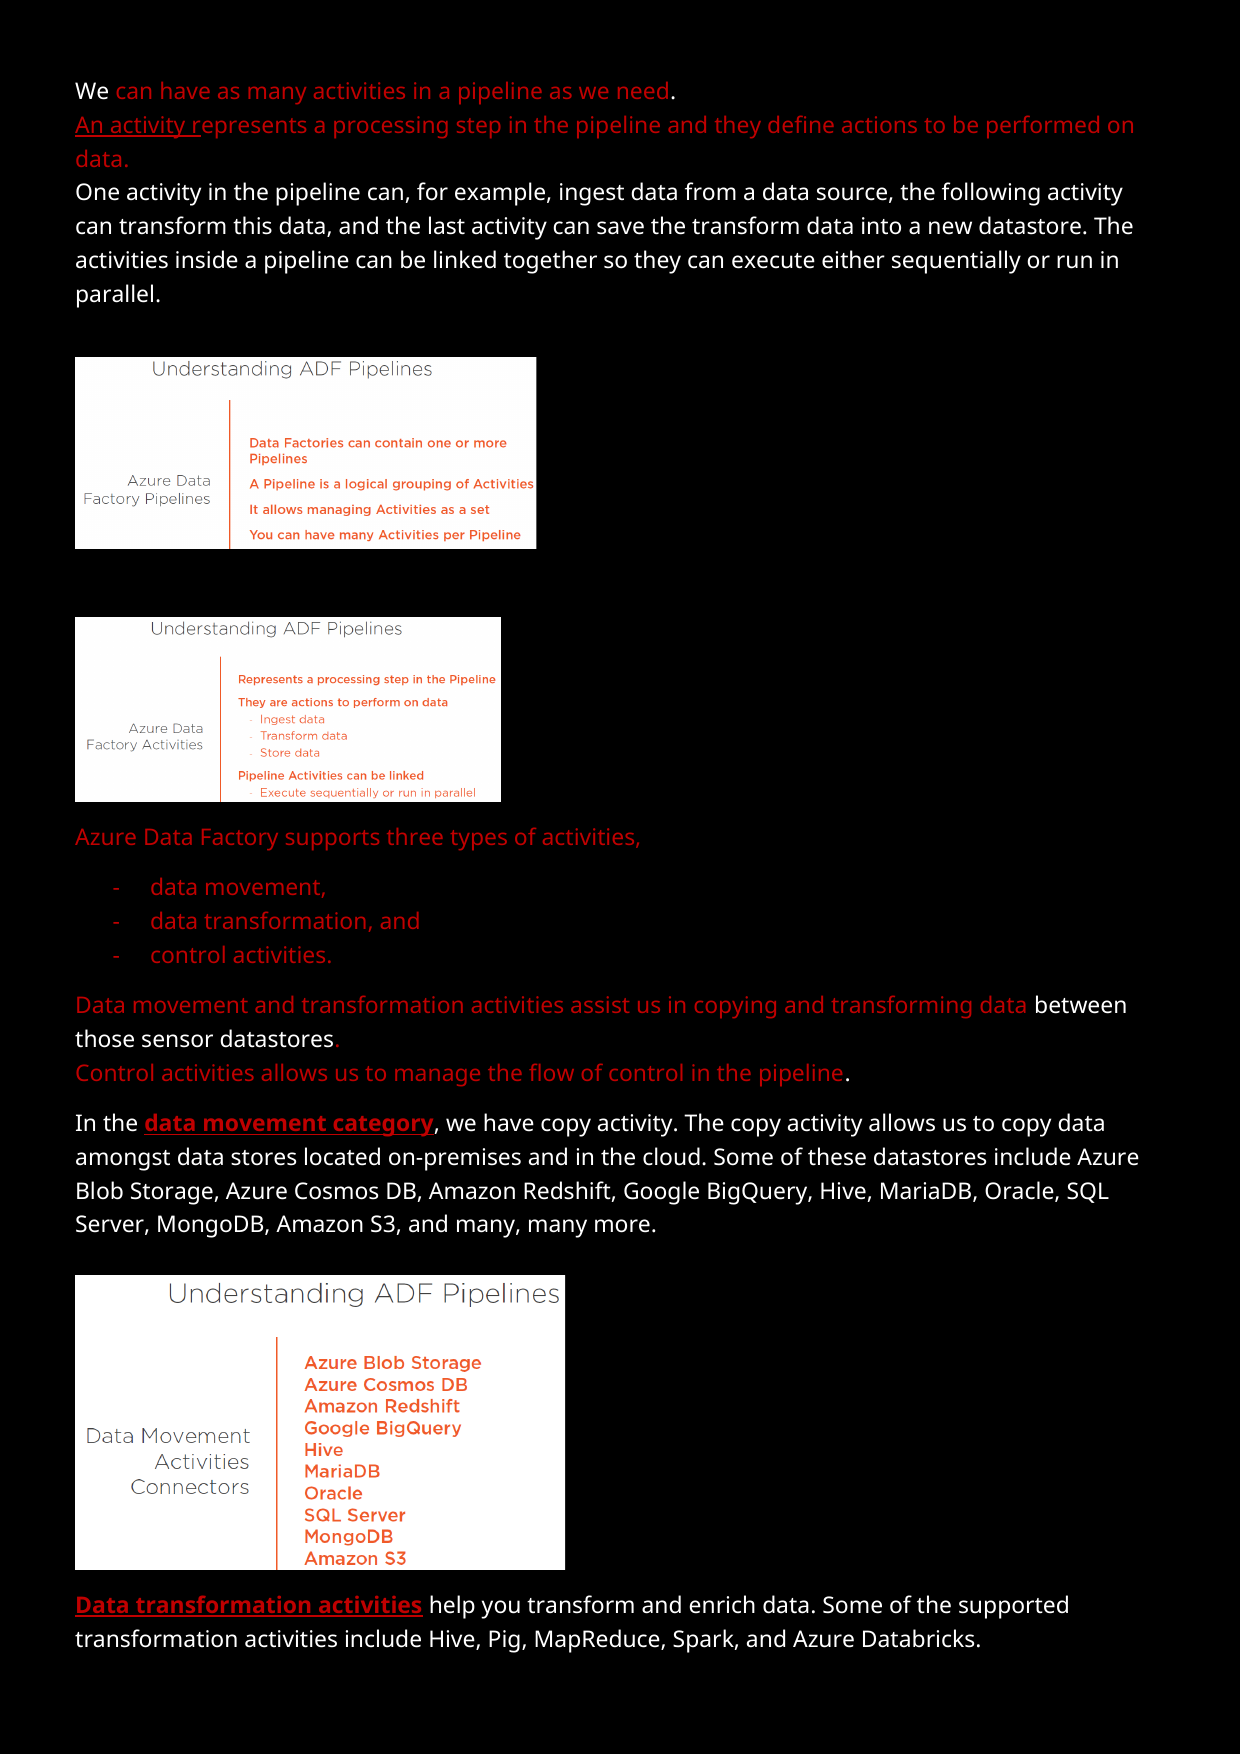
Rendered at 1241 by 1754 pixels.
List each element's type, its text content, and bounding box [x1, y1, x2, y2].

text Azure Data Factory supports three types of activities, [75, 821, 1165, 852]
list control activities. [112, 939, 1165, 970]
text Data movement and transformation activities assist us in copying and transforming data between those sensor datastores. Control activities allows us to manage the flow of control in the pipeline. [75, 989, 1165, 1088]
picture [75, 357, 537, 549]
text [75, 75, 1165, 339]
list data transformation, and [112, 905, 1165, 936]
text Data transformation activities help you transform and enrich data. Some of the supported transformation activities include Hive, Pig, MapReduce, Spark, and Azure Databricks. [75, 1589, 1165, 1654]
picture [75, 617, 501, 802]
list data movement, [112, 871, 1165, 903]
picture [75, 1275, 566, 1570]
